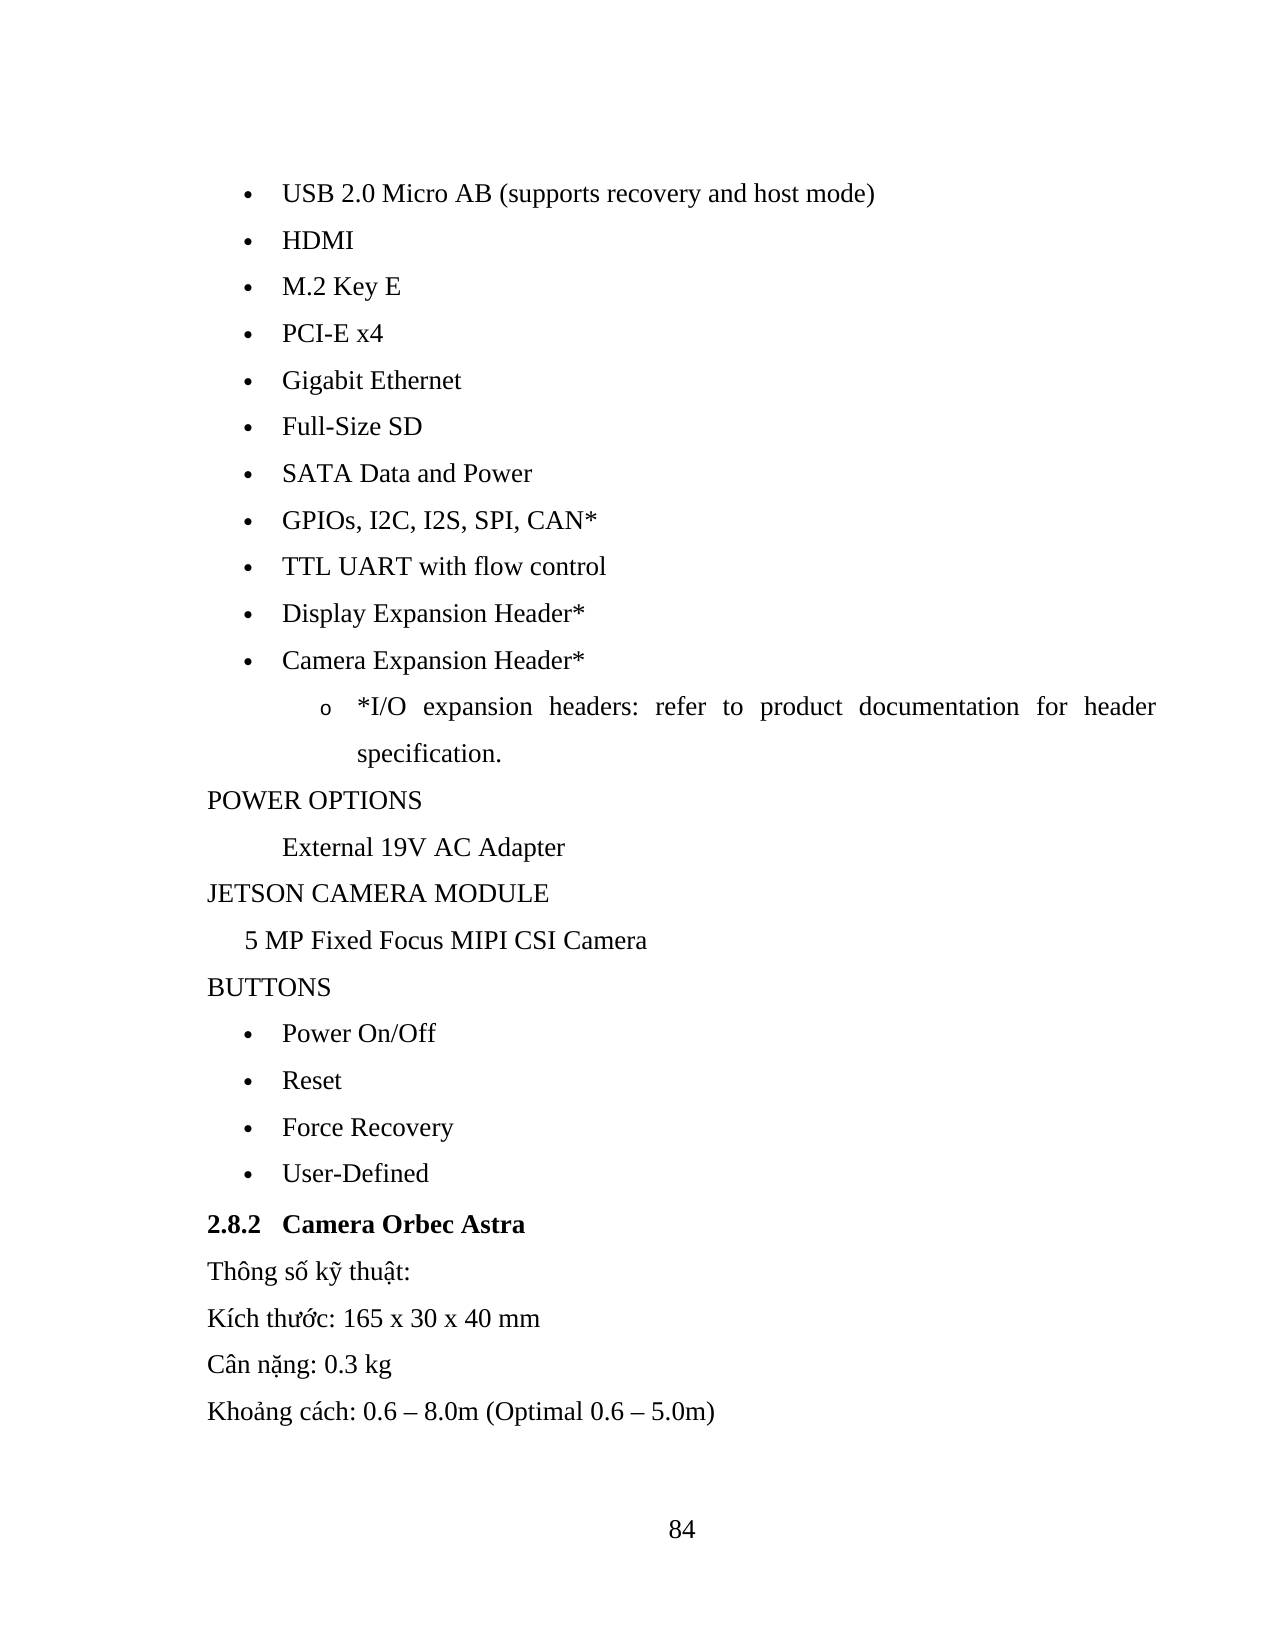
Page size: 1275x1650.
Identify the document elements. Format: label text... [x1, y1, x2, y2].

text Kích thước: 165 x 30 x 40 mm [207, 1302, 1157, 1333]
list USB 2.0 Micro AB (supports recovery and host mode) [244, 177, 1157, 208]
list Power On/Off [244, 1018, 1157, 1049]
list Reset [244, 1064, 1157, 1095]
list Force Recovery [244, 1111, 1157, 1142]
text External 19V AC Adapter [207, 831, 1157, 862]
text JETSON CAMERA MODULE [207, 878, 1157, 909]
list Gigabit Ethernet [244, 364, 1157, 395]
subtitle Camera Orbec Astra [207, 1208, 1157, 1239]
text BUTTONS [207, 971, 1157, 1002]
list HDMI [244, 224, 1157, 255]
list GPIOs, I2C, I2S, SPI, CAN* [244, 504, 1157, 535]
text Thông số kỹ thuật: [207, 1255, 1157, 1286]
list Camera Expansion Header* [244, 644, 1157, 675]
text 5 MP Fixed Focus MIPI CSI Camera [207, 924, 1157, 955]
text Khoảng cách: 0.6 – 8.0m (Optimal 0.6 – 5.0m) [207, 1395, 1157, 1426]
list Display Expansion Header* [244, 597, 1157, 628]
list M.2 Key E [244, 271, 1157, 302]
list *I/O expansion headers: refer to product documentation for header specification. [319, 691, 1157, 769]
list PCI-E x4 [244, 317, 1157, 348]
text Cân nặng: 0.3 kg [207, 1348, 1157, 1379]
text POWER OPTIONS [207, 784, 1157, 815]
list TTL UART with flow control [244, 551, 1157, 582]
list Full-Size SD [244, 411, 1157, 442]
list User-Defined [244, 1158, 1157, 1189]
list SATA Data and Power [244, 457, 1157, 488]
